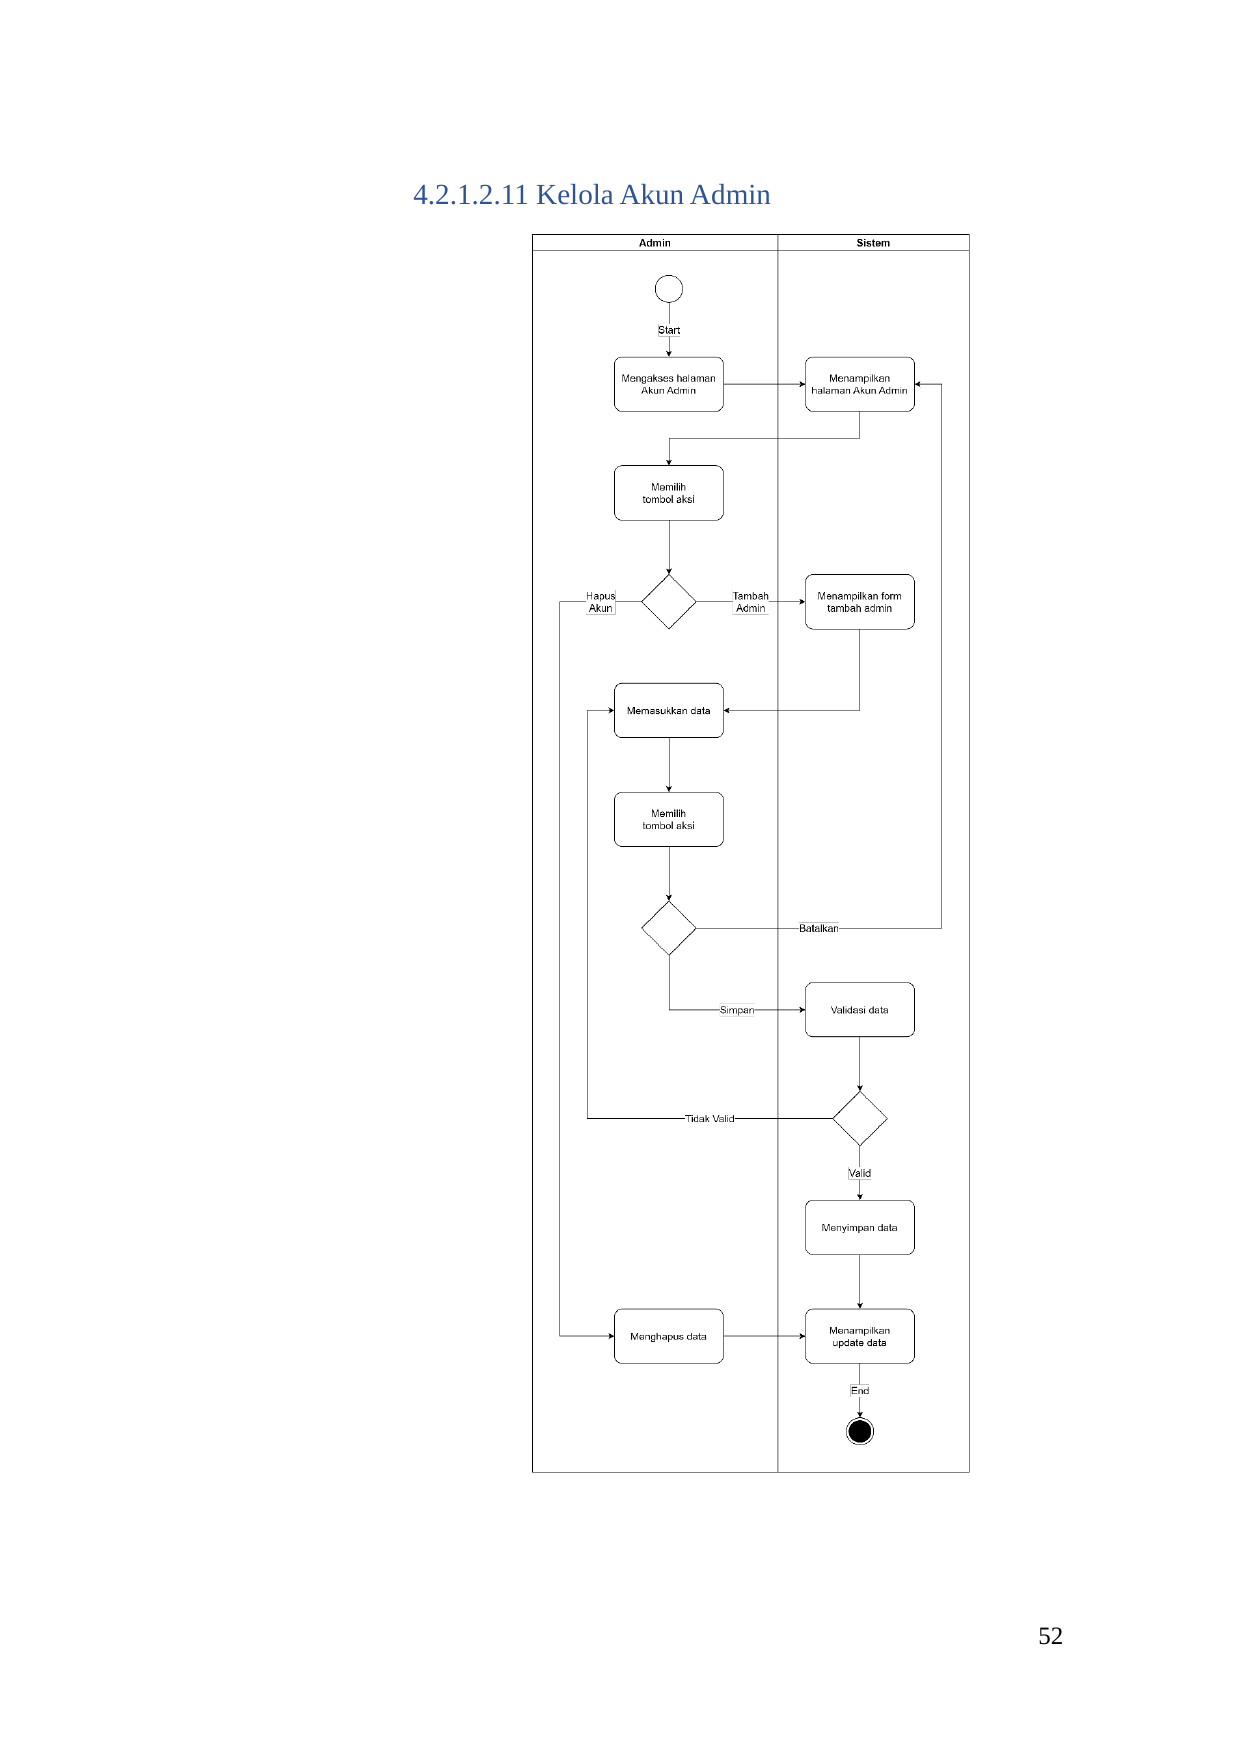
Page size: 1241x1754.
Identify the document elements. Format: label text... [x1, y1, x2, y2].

picture [525, 227, 976, 1479]
subtitle 4.2.1.2.11 Kelola Akun Admin [413, 177, 1063, 211]
